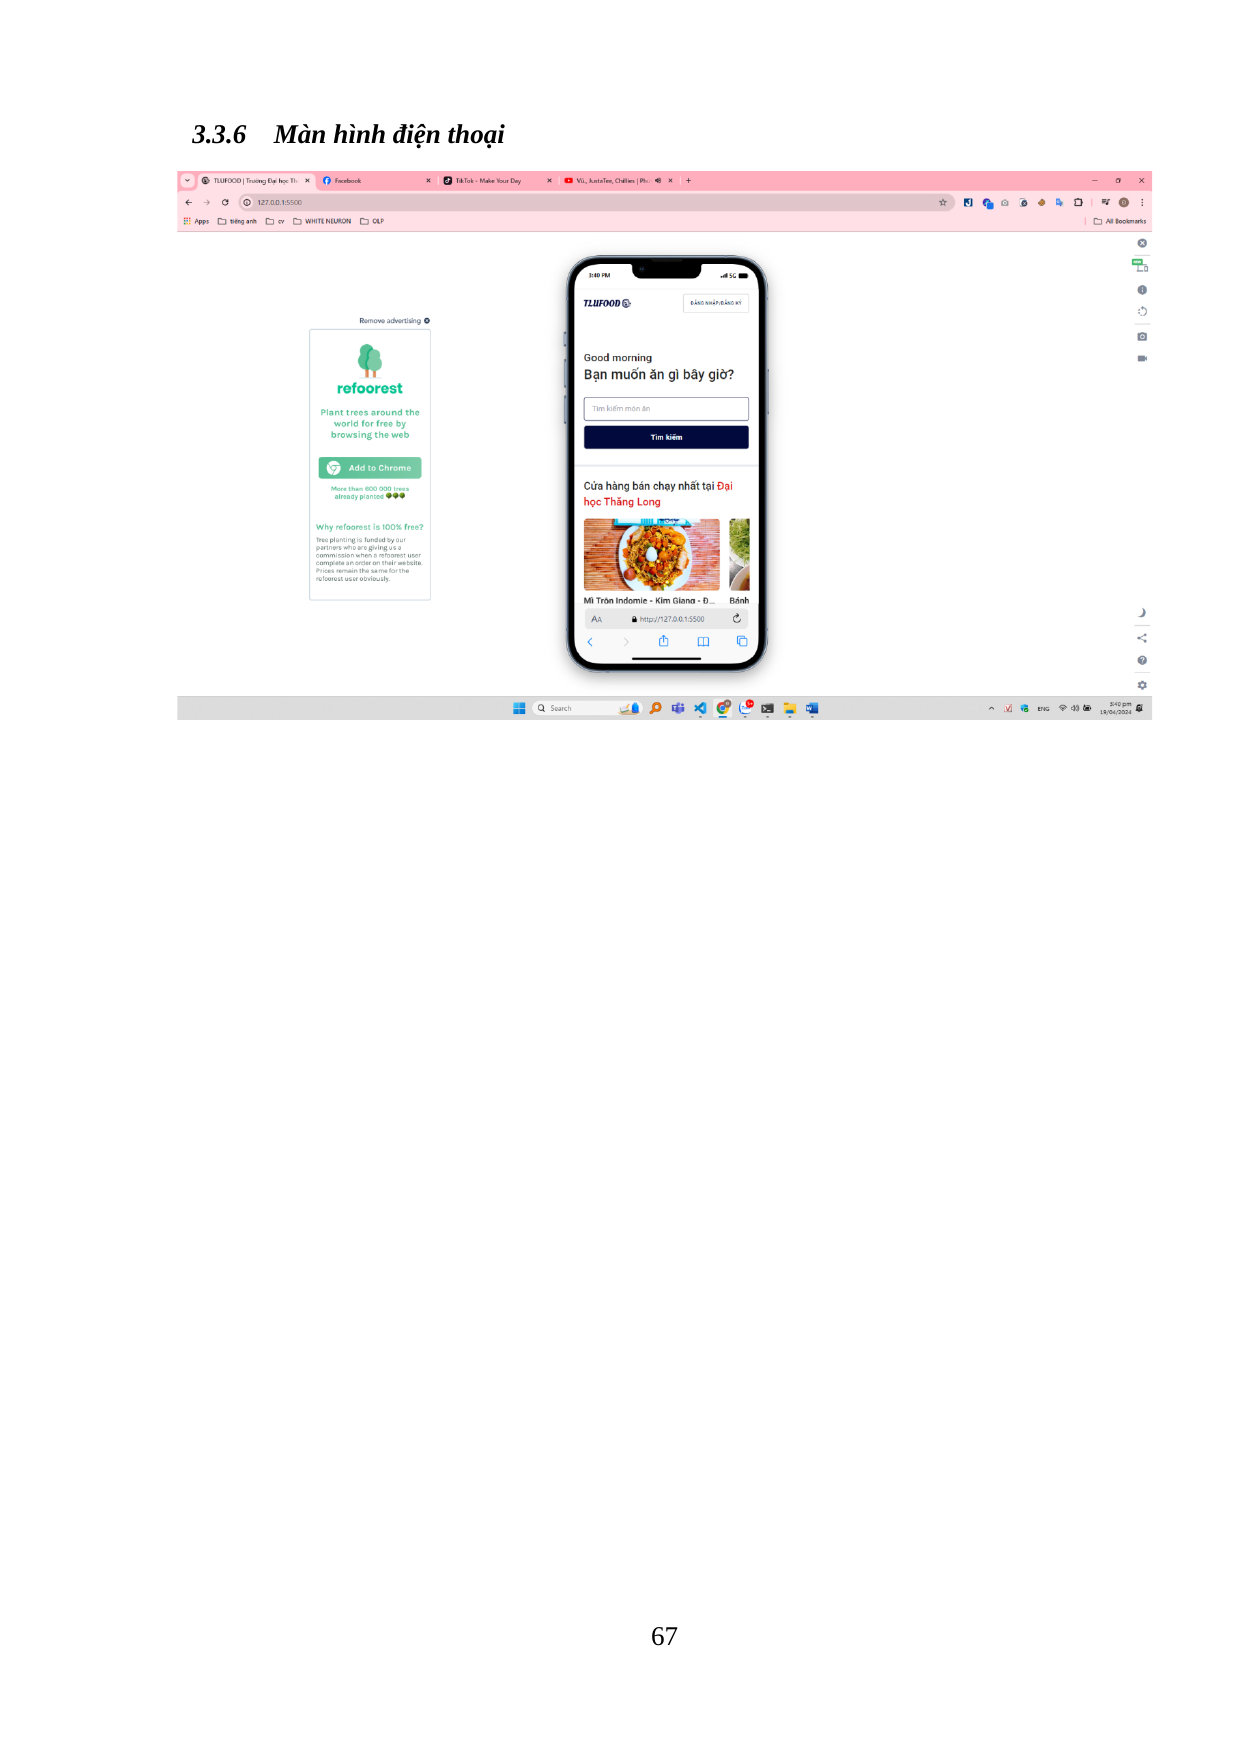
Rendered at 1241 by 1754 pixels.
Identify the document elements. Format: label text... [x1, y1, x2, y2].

subtitle Màn hình điện thoại [192, 118, 1152, 149]
picture [177, 171, 1153, 720]
